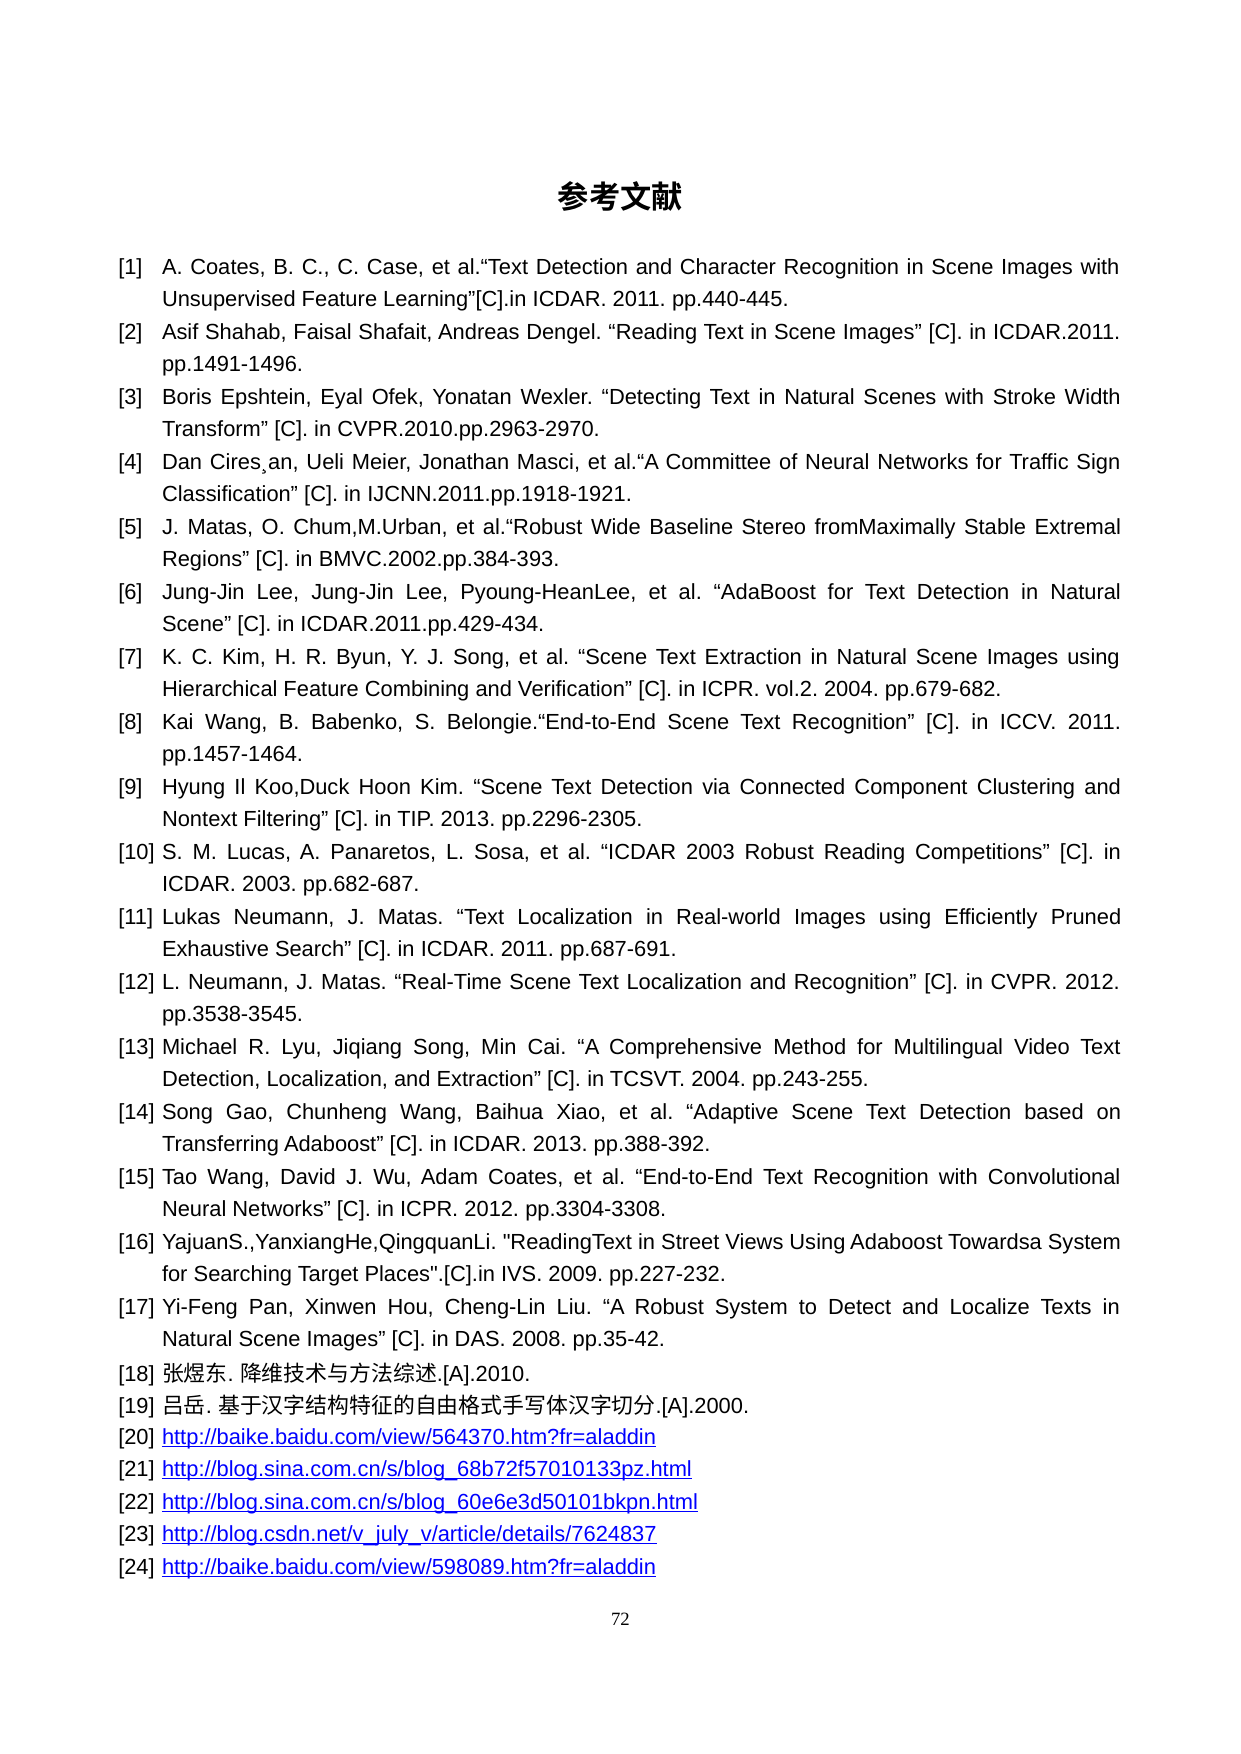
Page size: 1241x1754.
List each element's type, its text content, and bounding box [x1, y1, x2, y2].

list L. Neumann, J. Matas. “Real-Time Scene Text Localization and Recognition” [C]. in CVPR. 2012. pp.3538-3545. [118, 965, 1122, 1030]
list Boris Epshtein, Eyal Ofek, Yonatan Wexler. “Detecting Text in Natural Scenes with Stroke Width Transform” [C]. in CVPR.2010.pp.2963-2970. [118, 380, 1122, 445]
list http://baike.baidu.com/view/564370.htm?fr=aladdin [118, 1420, 1122, 1453]
subtitle 参考文献 [118, 163, 1122, 228]
list http://blog.csdn.net/v_july_v/article/details/7624837 [118, 1518, 1122, 1550]
list 张煜东. 降维技术与方法综述.[A].2010. [118, 1355, 1122, 1388]
list Asif Shahab, Faisal Shafait, Andreas Dengel. “Reading Text in Scene Images” [C]. in ICDAR.2011. pp.1491-1496. [118, 315, 1122, 380]
list Kai Wang, B. Babenko, S. Belongie.“End-to-End Scene Text Recognition” [C]. in ICCV. 2011. pp.1457-1464. [118, 705, 1122, 770]
list http://baike.baidu.com/view/598089.htm?fr=aladdin [118, 1550, 1122, 1583]
list K. C. Kim, H. R. Byun, Y. J. Song, et al. “Scene Text Extraction in Natural Scene Images using Hierarchical Feature Combining and Verification” [C]. in ICPR. vol.2. 2004. pp.679-682. [118, 640, 1122, 705]
list Hyung Il Koo,Duck Hoon Kim. “Scene Text Detection via Connected Component Clustering and Nontext Filtering” [C]. in TIP. 2013. pp.2296-2305. [118, 770, 1122, 835]
list A. Coates, B. C., C. Case, et al.“Text Detection and Character Recognition in Scene Images with Unsupervised Feature Learning”[C].in ICDAR. 2011. pp.440-445. [118, 250, 1122, 315]
list Song Gao, Chunheng Wang, Baihua Xiao, et al. “Adaptive Scene Text Detection based on Transferring Adaboost” [C]. in ICDAR. 2013. pp.388-392. [118, 1095, 1122, 1160]
list http://blog.sina.com.cn/s/blog_60e6e3d50101bkpn.html [118, 1485, 1122, 1518]
list J. Matas, O. Chum,M.Urban, et al.“Robust Wide Baseline Stereo fromMaximally Stable Extremal Regions” [C]. in BMVC.2002.pp.384-393. [118, 510, 1122, 575]
list Michael R. Lyu, Jiqiang Song, Min Cai. “A Comprehensive Method for Multilingual Video Text Detection, Localization, and Extraction” [C]. in TCSVT. 2004. pp.243-255. [118, 1030, 1122, 1095]
list http://blog.sina.com.cn/s/blog_68b72f57010133pz.html [118, 1453, 1122, 1485]
list Tao Wang, David J. Wu, Adam Coates, et al. “End-to-End Text Recognition with Convolutional Neural Networks” [C]. in ICPR. 2012. pp.3304-3308. [118, 1160, 1122, 1225]
list Lukas Neumann, J. Matas. “Text Localization in Real-world Images using Efficiently Pruned Exhaustive Search” [C]. in ICDAR. 2011. pp.687-691. [118, 900, 1122, 965]
list YajuanS.,YanxiangHe,QingquanLi. "ReadingText in Street Views Using Adaboost Towardsa System for Searching Target Places".[C].in IVS. 2009. pp.227-232. [118, 1225, 1122, 1290]
list 吕岳. 基于汉字结构特征的自由格式手写体汉字切分.[A].2000. [118, 1388, 1122, 1420]
list Yi-Feng Pan, Xinwen Hou, Cheng-Lin Liu. “A Robust System to Detect and Localize Texts in Natural Scene Images” [C]. in DAS. 2008. pp.35-42. [118, 1290, 1122, 1355]
list Dan Cires¸an, Ueli Meier, Jonathan Masci, et al.“A Committee of Neural Networks for Traffic Sign Classification” [C]. in IJCNN.2011.pp.1918-1921. [118, 445, 1122, 510]
list Jung-Jin Lee, Jung-Jin Lee, Pyoung-HeanLee, et al. “AdaBoost for Text Detection in Natural Scene” [C]. in ICDAR.2011.pp.429-434. [118, 575, 1122, 640]
list S. M. Lucas, A. Panaretos, L. Sosa, et al. “ICDAR 2003 Robust Reading Competitions” [C]. in ICDAR. 2003. pp.682-687. [118, 835, 1122, 900]
